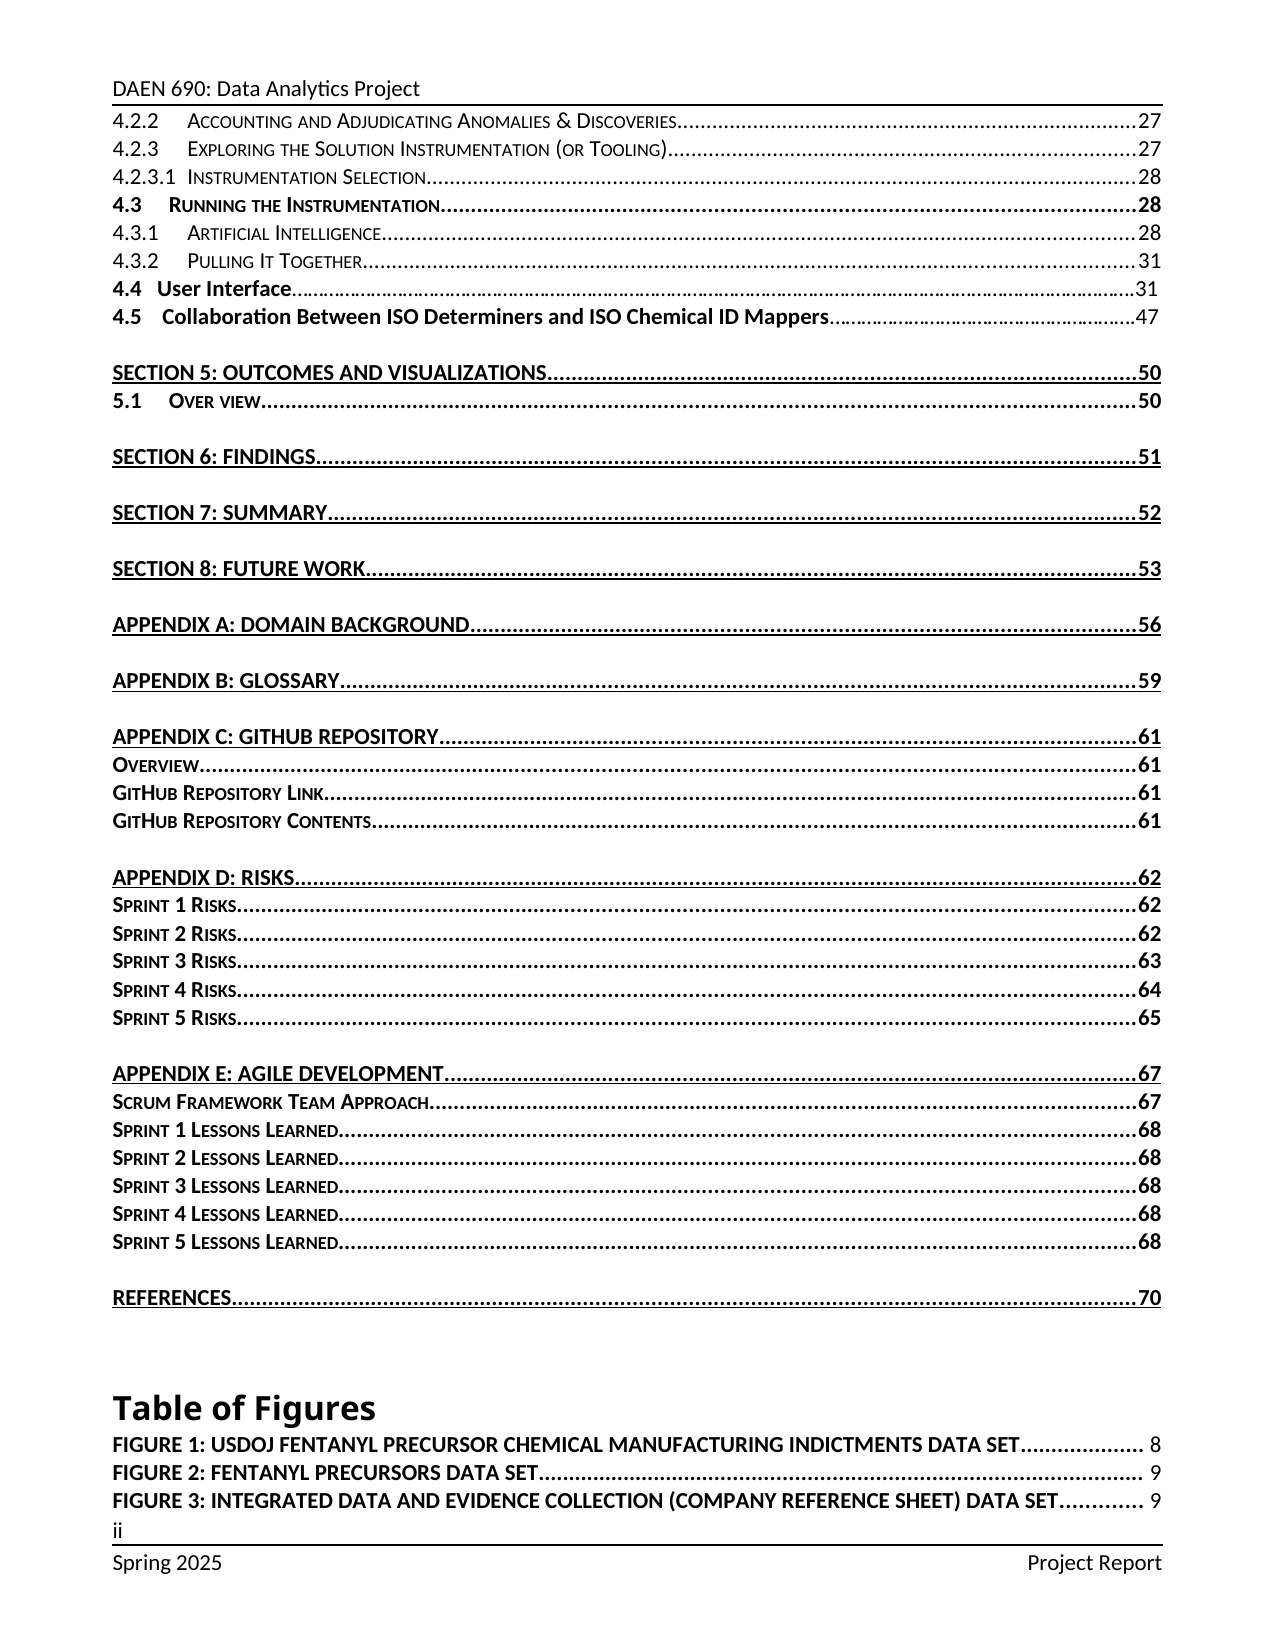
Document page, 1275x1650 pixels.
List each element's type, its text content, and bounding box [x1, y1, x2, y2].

subtitle Table of Figures [112, 1384, 1163, 1430]
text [112, 1430, 1163, 1514]
